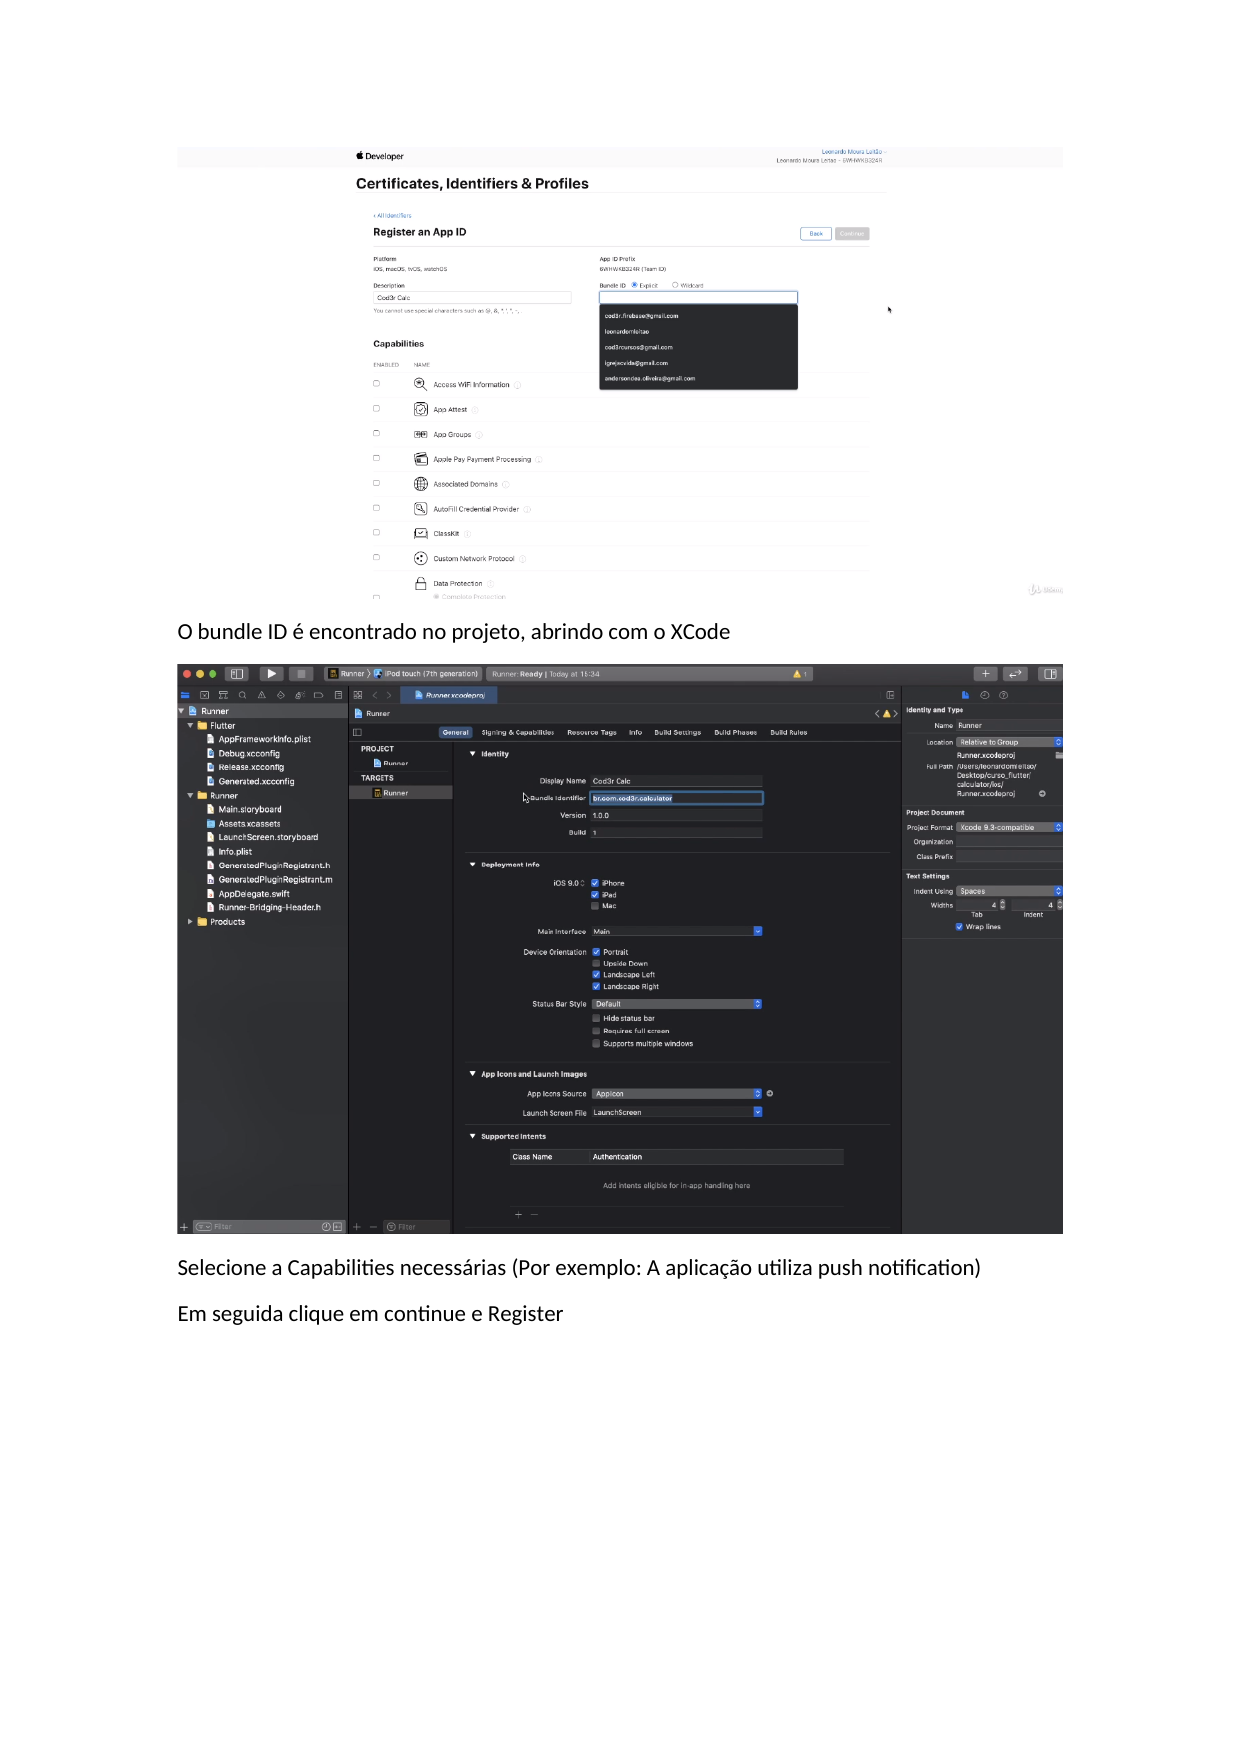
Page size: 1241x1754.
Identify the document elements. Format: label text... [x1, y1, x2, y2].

text Selecione a Capabilities necessárias (Por exemplo: A aplicação utiliza push notification) [177, 1253, 1063, 1281]
picture [177, 147, 1063, 599]
picture [177, 664, 1063, 1234]
text Em seguida clique em continue e Register [177, 1299, 1063, 1327]
text O bundle ID é encontrado no projeto, abrindo com o XCode [177, 617, 1063, 645]
